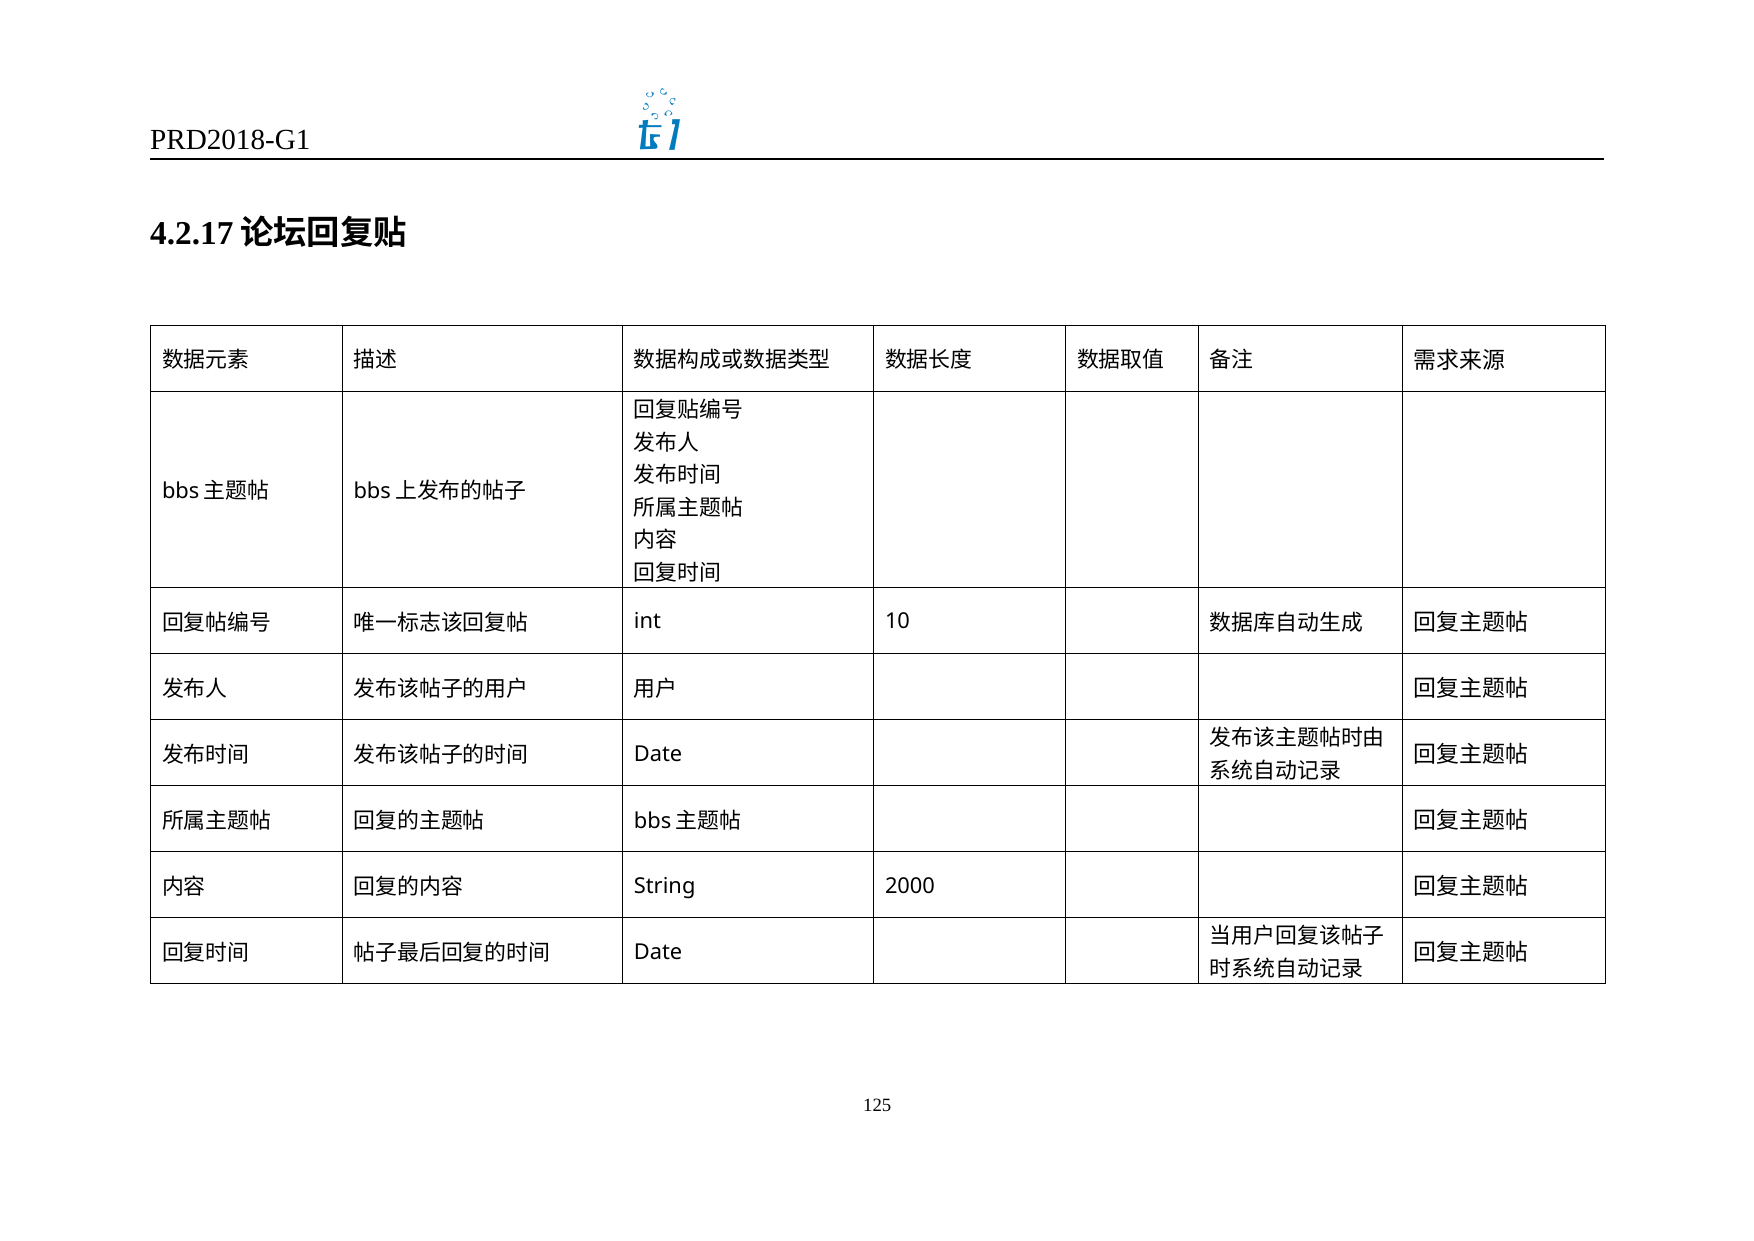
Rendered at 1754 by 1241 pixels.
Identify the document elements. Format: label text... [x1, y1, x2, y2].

table_cell 回复的内容 [343, 852, 622, 917]
table_cell 回复主题帖 [1403, 720, 1605, 785]
table_cell 当用户回复该帖子时系统自动记录 [1199, 918, 1402, 983]
table_cell int [623, 588, 873, 653]
table_header 需求来源 [1403, 326, 1605, 391]
table_cell 回复主题帖 [1403, 852, 1605, 917]
table_cell [874, 654, 1065, 719]
table_cell 唯一标志该回复帖 [343, 588, 622, 653]
table_cell [1066, 654, 1198, 719]
table_cell 发布该主题帖时由系统自动记录 [1199, 720, 1402, 785]
table_cell 2000 [874, 852, 1065, 917]
table_cell [874, 786, 1065, 851]
table_cell 帖子最后回复的时间 [343, 918, 622, 983]
table_cell [874, 720, 1065, 785]
table_cell 内容 [151, 852, 342, 917]
table_cell [1199, 852, 1402, 917]
table_cell 回复主题帖 [1403, 918, 1605, 983]
table_cell 回复的主题帖 [343, 786, 622, 851]
table_cell 发布该帖子的用户 [343, 654, 622, 719]
table_cell 数据库自动生成 [1199, 588, 1402, 653]
table_cell [1066, 720, 1198, 785]
table_cell [1066, 852, 1198, 917]
table_cell Date [623, 918, 873, 983]
table_cell 用户 [623, 654, 873, 719]
table_cell 回复主题帖 [1403, 654, 1605, 719]
table_cell bbs主题帖 [623, 786, 873, 851]
table_cell [1199, 392, 1402, 587]
table_cell 回复主题帖 [1403, 786, 1605, 851]
table_cell 发布时间 [151, 720, 342, 785]
table_header 数据元素 [151, 326, 342, 391]
table_header 数据构成或数据类型 [623, 326, 873, 391]
table_header 描述 [343, 326, 622, 391]
table_cell [1066, 392, 1198, 587]
table_cell 所属主题帖 [151, 786, 342, 851]
subtitle 4.2.17论坛回复贴 [150, 198, 1604, 263]
table_header 数据长度 [874, 326, 1065, 391]
table_cell Date [623, 720, 873, 785]
table_cell bbs上发布的帖子 [343, 392, 622, 587]
picture [638, 88, 681, 150]
table_cell 回复贴编号 发布人 发布时间 所属主题帖 内容 回复时间 [623, 392, 873, 587]
table_cell 10 [874, 588, 1065, 653]
table_header 数据取值 [1066, 326, 1198, 391]
table_cell [1066, 786, 1198, 851]
table_cell [874, 918, 1065, 983]
table_cell 发布该帖子的时间 [343, 720, 622, 785]
table_cell [1403, 392, 1605, 587]
table_cell 发布人 [151, 654, 342, 719]
table_cell 回复时间 [151, 918, 342, 983]
table_cell [1066, 918, 1198, 983]
table_cell 回复帖编号 [151, 588, 342, 653]
table_header 备注 [1199, 326, 1402, 391]
table_cell [1199, 654, 1402, 719]
table_cell String [623, 852, 873, 917]
table_cell bbs主题帖 [151, 392, 342, 587]
table_cell [1199, 786, 1402, 851]
table_cell 回复主题帖 [1403, 588, 1605, 653]
table_cell [1066, 588, 1198, 653]
table_cell [874, 392, 1065, 587]
